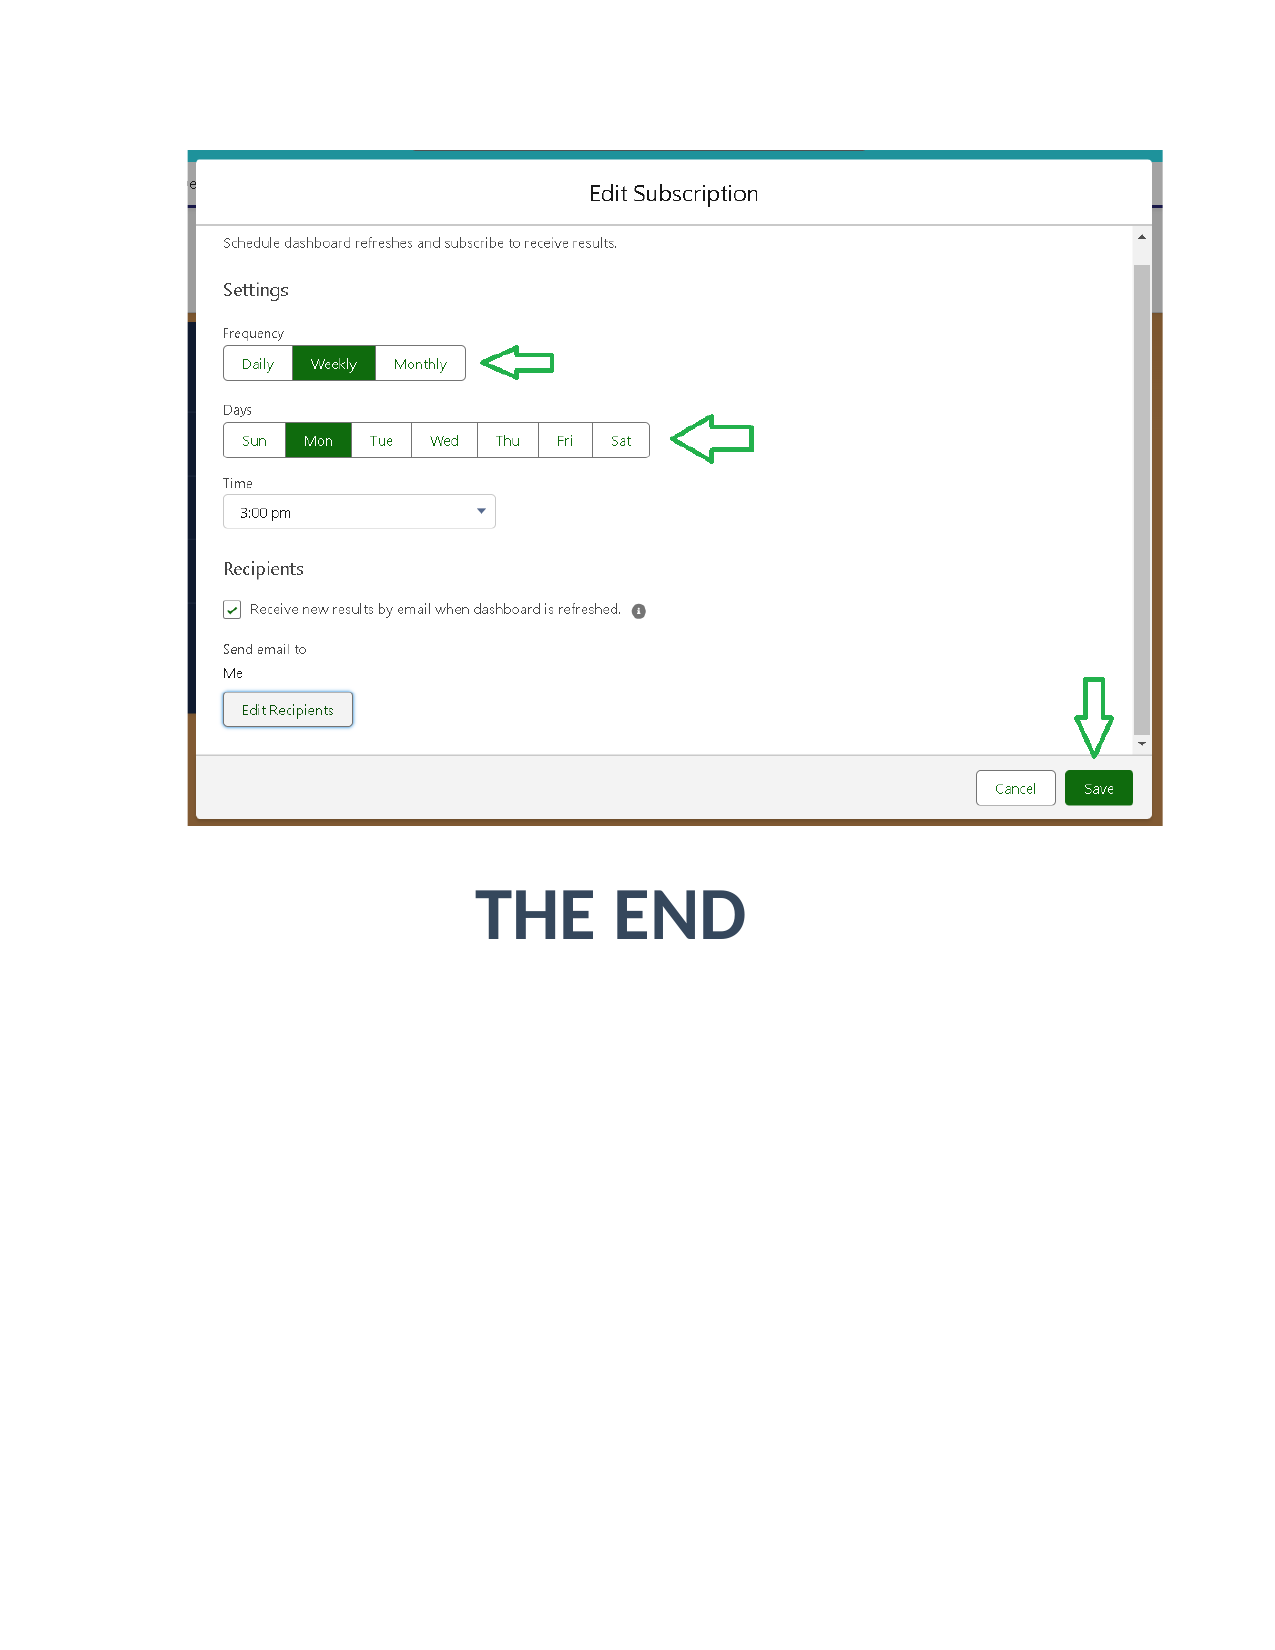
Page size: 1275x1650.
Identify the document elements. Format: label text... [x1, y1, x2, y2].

picture [187, 150, 1163, 826]
text THE END [187, 866, 1125, 958]
